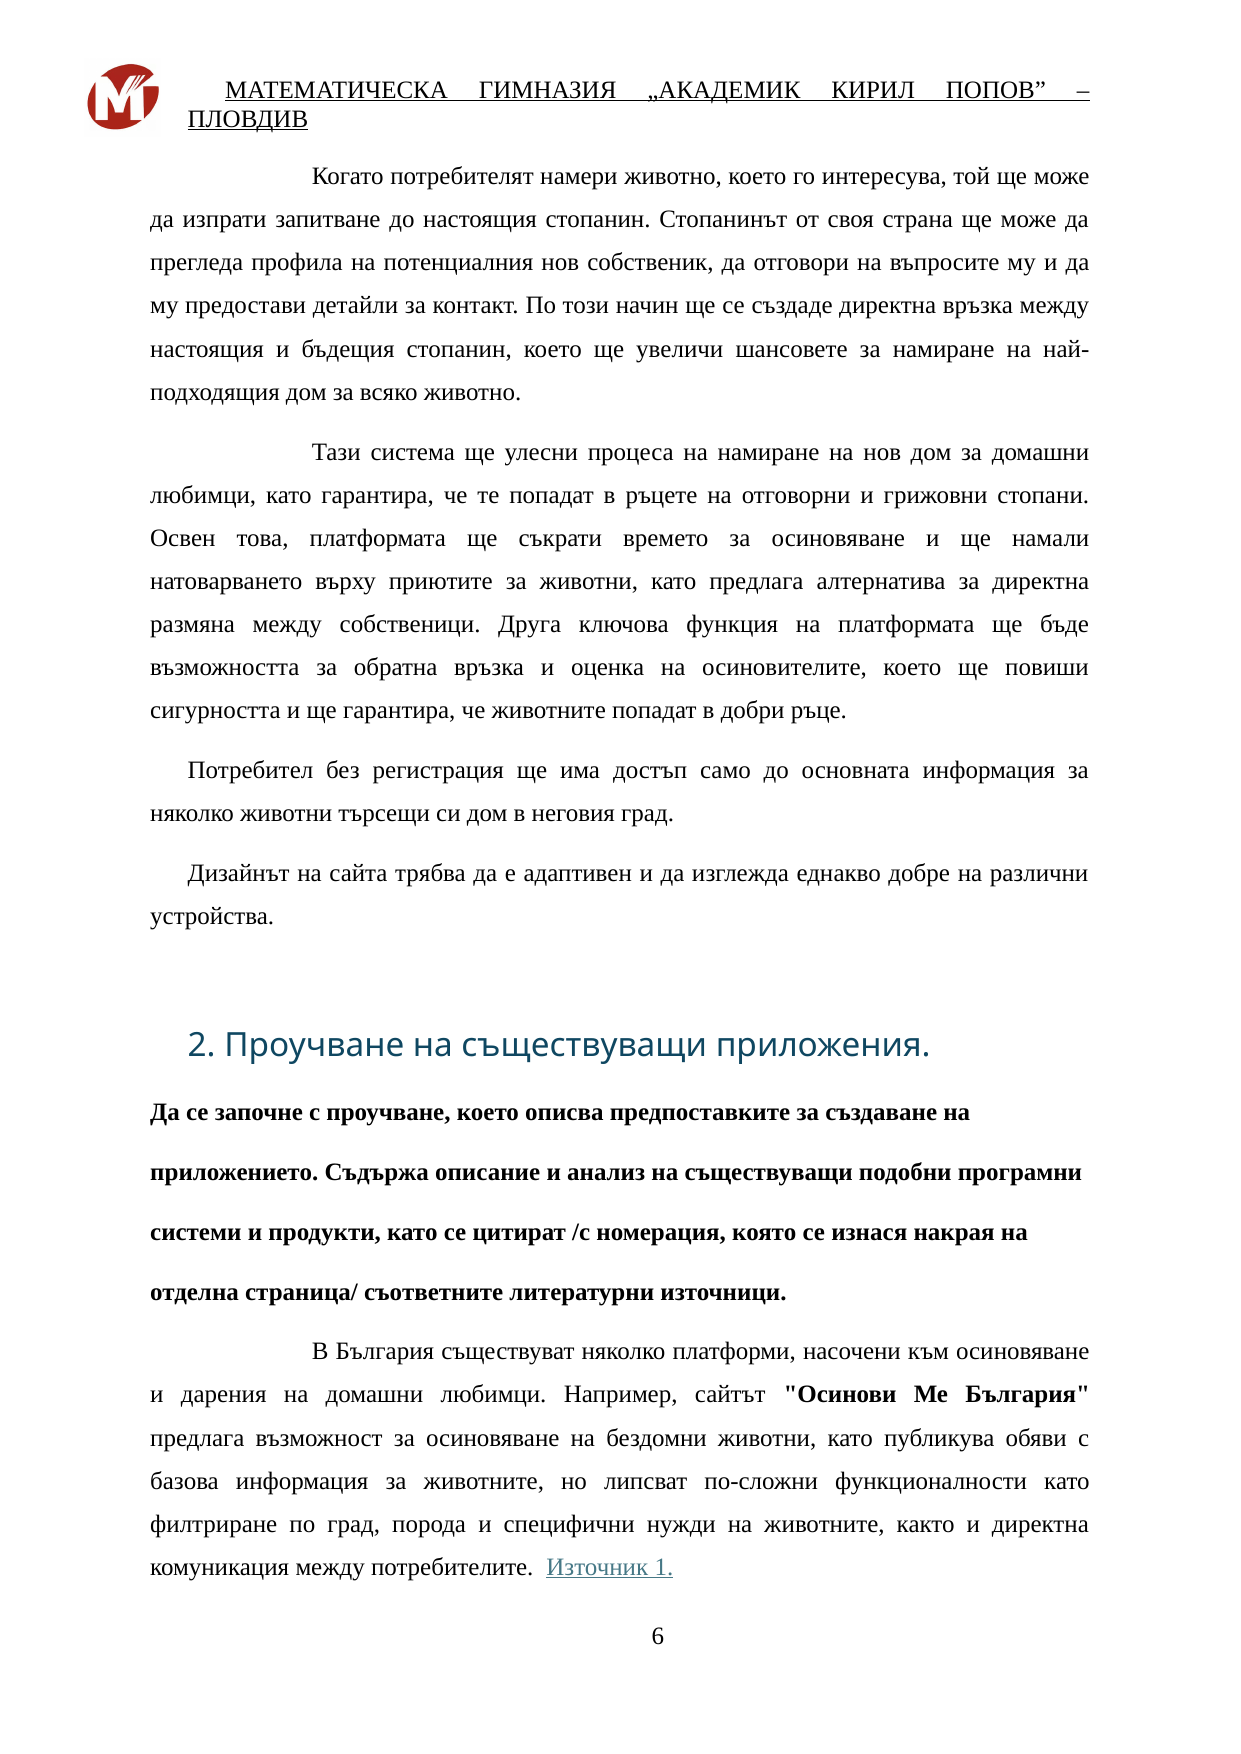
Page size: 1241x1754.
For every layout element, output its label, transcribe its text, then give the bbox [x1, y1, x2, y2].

text Тази система ще улесни процеса на намиране на нов дом за домашни любимци, като гарантира, че те попадат в ръцете на отговорни и грижовни стопани. Освен това, платформата ще съкрати времето за осиновяване и ще намали натоварването върху приютите за животни, като предлага алтернатива за директна размяна между собственици. Друга ключова функция на платформата ще бъде възможността за обратна връзка и оценка на осиновителите, което ще повиши сигурността и ще гарантира, че животните попадат в добри ръце. [150, 437, 1090, 724]
text Да се започне с проучване, което описва предпоставките за създаване на [150, 1097, 1090, 1126]
text Потребител без регистрация ще има достъп само до основната информация за няколко животни търсещи си дом в неговия град. [150, 755, 1090, 827]
text Когато потребителят намери животно, което го интересува, той ще може да изпрати запитване до настоящия стопанин. Стопанинът от своя страна ще може да прегледа профила на потенциалния нов собственик, да отговори на въпросите му и да му предостави детайли за контакт. По този начин ще се създаде директна връзка между настоящия и бъдещия стопанин, което ще увеличи шансовете за намиране на най-подходящия дом за всяко животно. [150, 161, 1090, 406]
text приложението. Съдържа описание и анализ на съществуващи подобни програмни [150, 1157, 1090, 1186]
text В България съществуват няколко платформи, насочени към осиновяване и дарения на домашни любимци. Например, сайтът "Осинови Ме България" предлага възможност за осиновяване на бездомни животни, като публикува обяви с базова информация за животните, но липсват по-сложни функционалности като филтриране по град, порода и специфични нужди на животните, както и директна комуникация между потребителитe. Източник 1. [150, 1336, 1090, 1581]
text системи и продукти, като се цитират /с номерация, която се изнася накрая на [150, 1217, 1090, 1246]
text отделна страница/ съответните литературни източници. [150, 1277, 1090, 1305]
subtitle 2. Проучване на съществуващи приложения. [150, 1021, 1090, 1066]
text Дизайнът на сайта трябва да е адаптивен и да изглежда еднакво добре на различни устройства. [150, 858, 1090, 930]
picture [83, 58, 162, 137]
